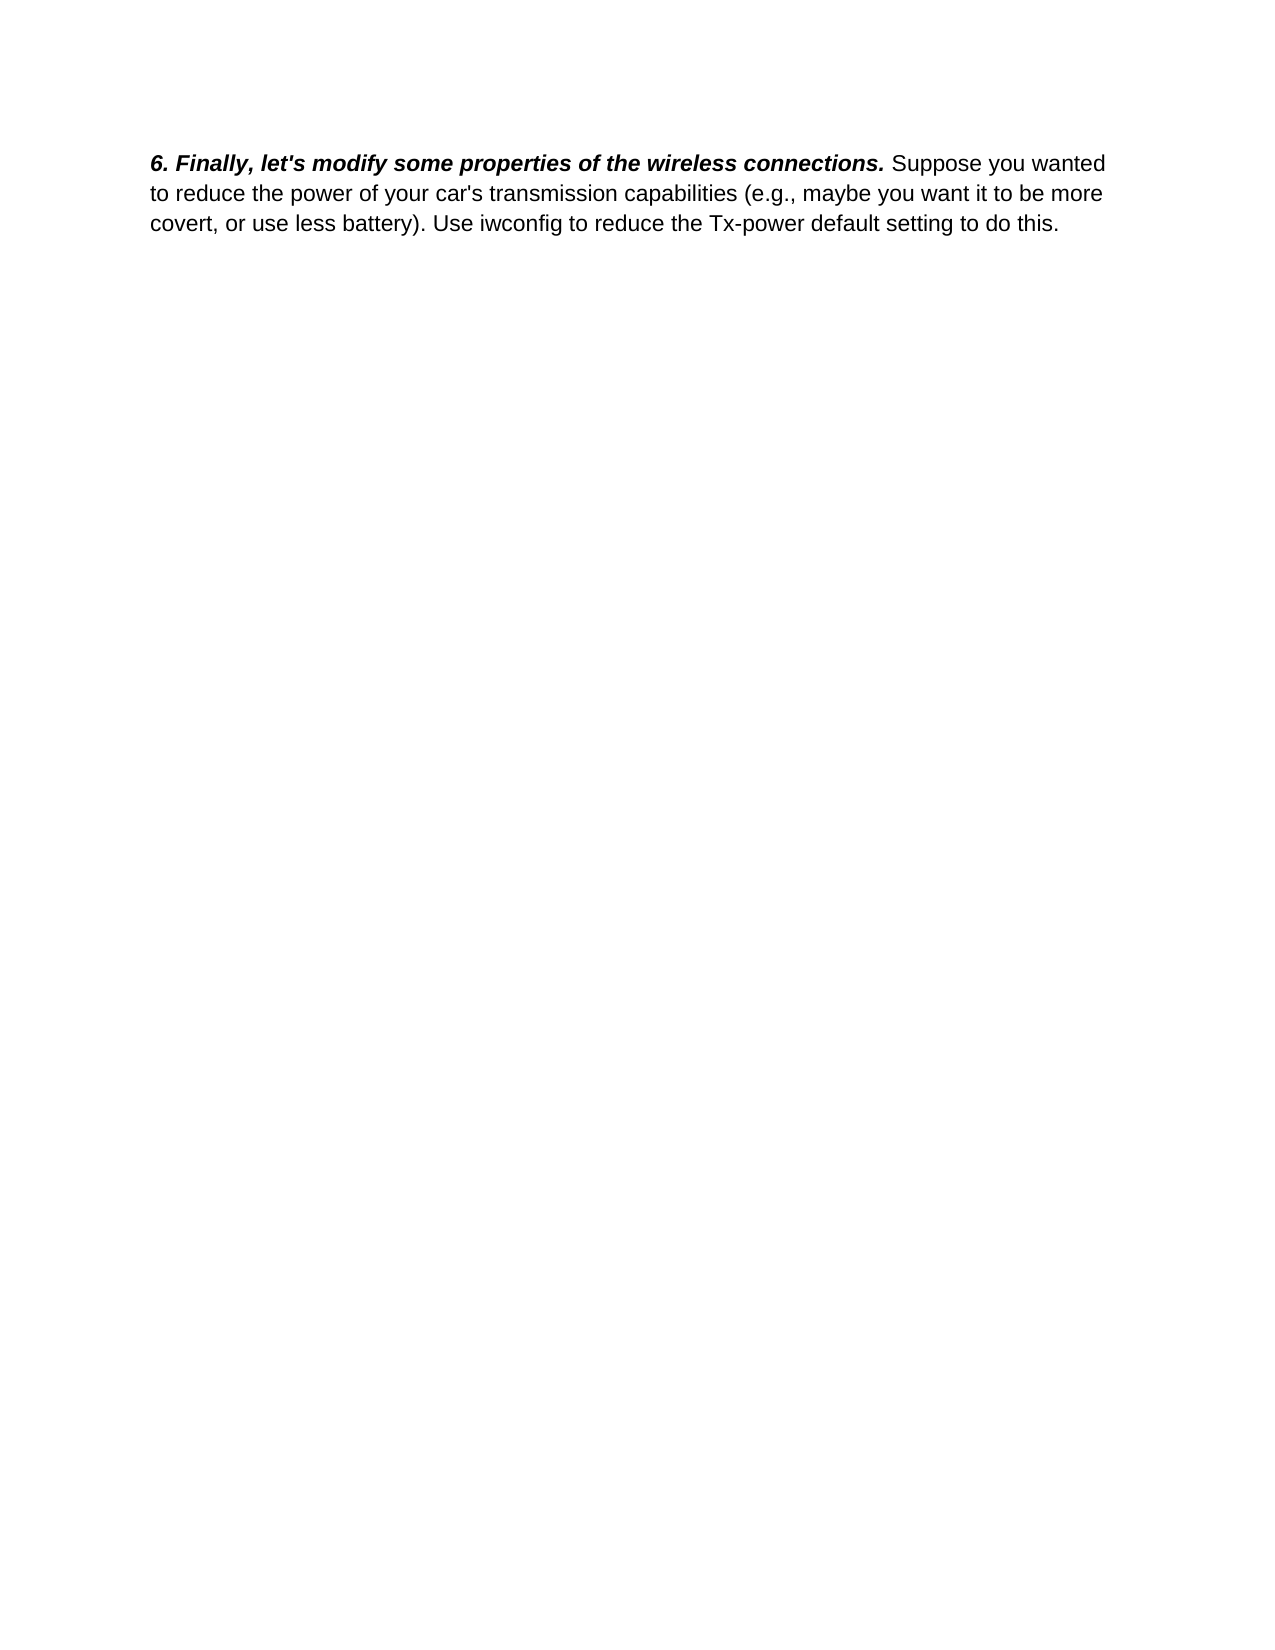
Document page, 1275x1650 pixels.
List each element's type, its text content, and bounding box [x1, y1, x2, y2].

text 6. Finally, let's modify some properties of the wireless connections. Suppose you wanted to reduce the power of your car's transmission capabilities (e.g., maybe you want it to be more covert, or use less battery). Use iwconfig to reduce the Tx-power default setting to do this. [150, 150, 1125, 237]
